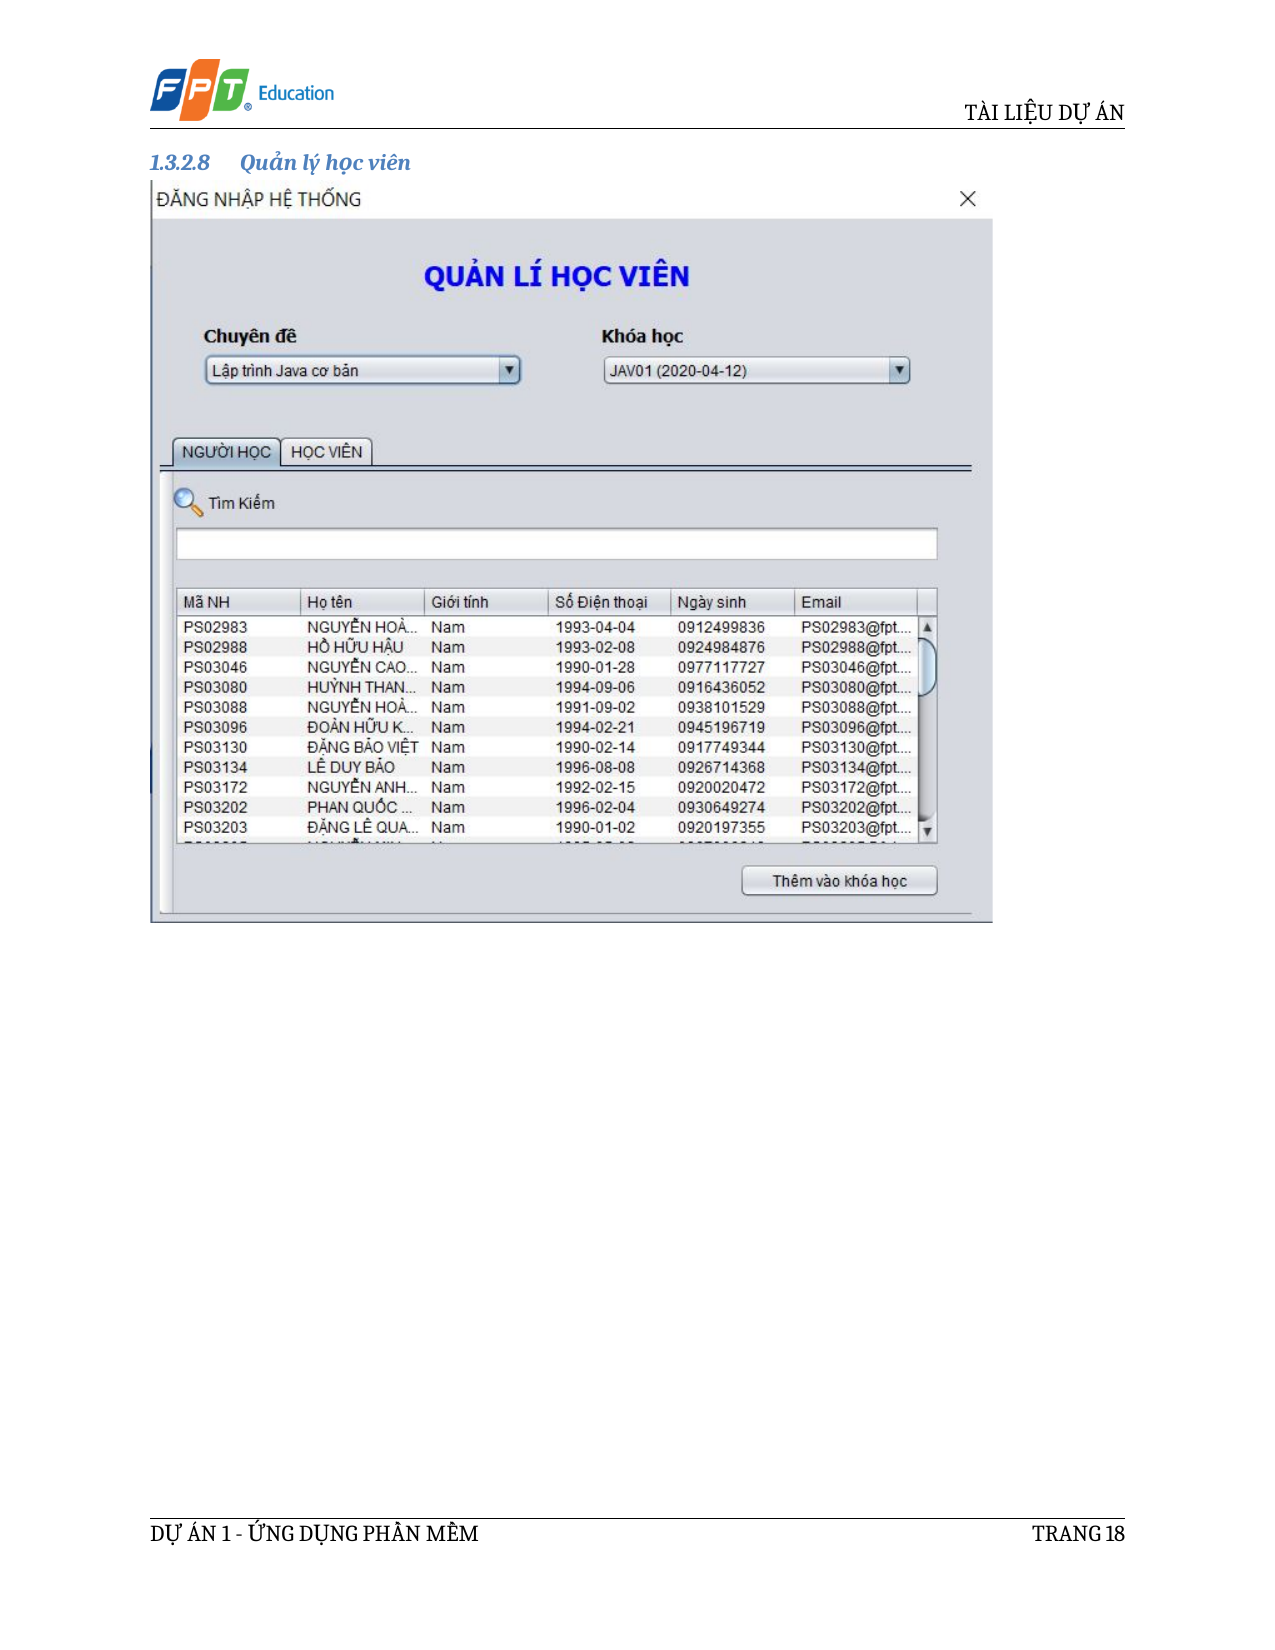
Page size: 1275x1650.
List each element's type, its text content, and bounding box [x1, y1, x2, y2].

picture [150, 59, 336, 121]
picture [150, 180, 993, 923]
subtitle Quản lý học viên [150, 150, 1125, 176]
